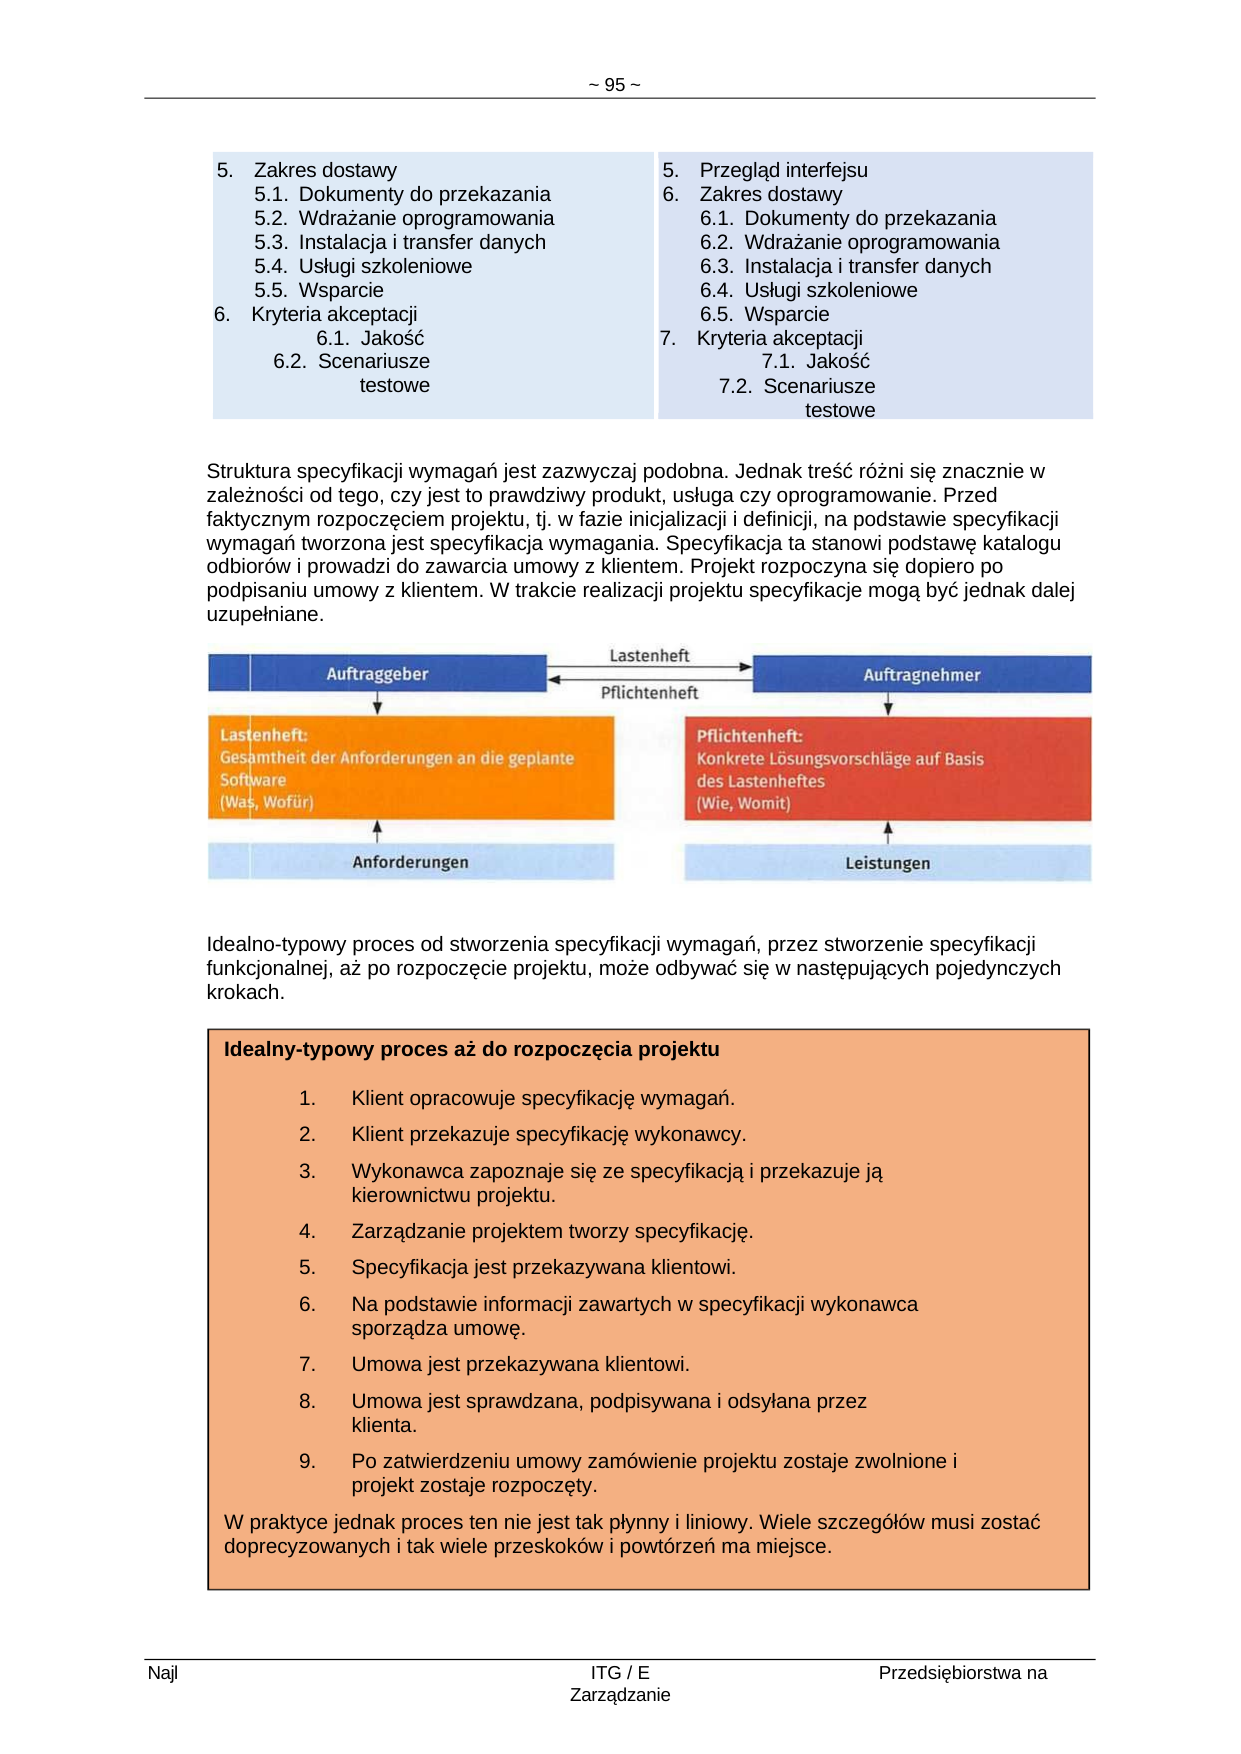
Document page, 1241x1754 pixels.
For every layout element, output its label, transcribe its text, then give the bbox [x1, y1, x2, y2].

text Idealno-typowy proces od stworzenia specyfikacji wymagań, przez stworzenie specyfikacji funkcjonalnej, aż po rozpoczęcie projektu, może odbywać się w następujących pojedynczych krokach. [206, 932, 1082, 1004]
text Struktura specyfikacji wymagań jest zazwyczaj podobna. Jednak treść różni się znacznie w zależności od tego, czy jest to prawdziwy produkt, usługa czy oprogramowanie. Przed faktycznym rozpoczęciem projektu, tj. w fazie inicjalizacji i definicji, na podstawie specyfikacji wymagań tworzona jest specyfikacja wymagania. Specyfikacja ta stanowi podstawę katalogu odbiorów i prowadzi do zawarcia umowy z klientem. Projekt rozpoczyna się dopiero po podpisaniu umowy z klientem. W trakcie realizacji projektu specyfikacje mogą być jednak dalej uzupełniane. [206, 458, 1085, 626]
picture [207, 643, 1093, 888]
